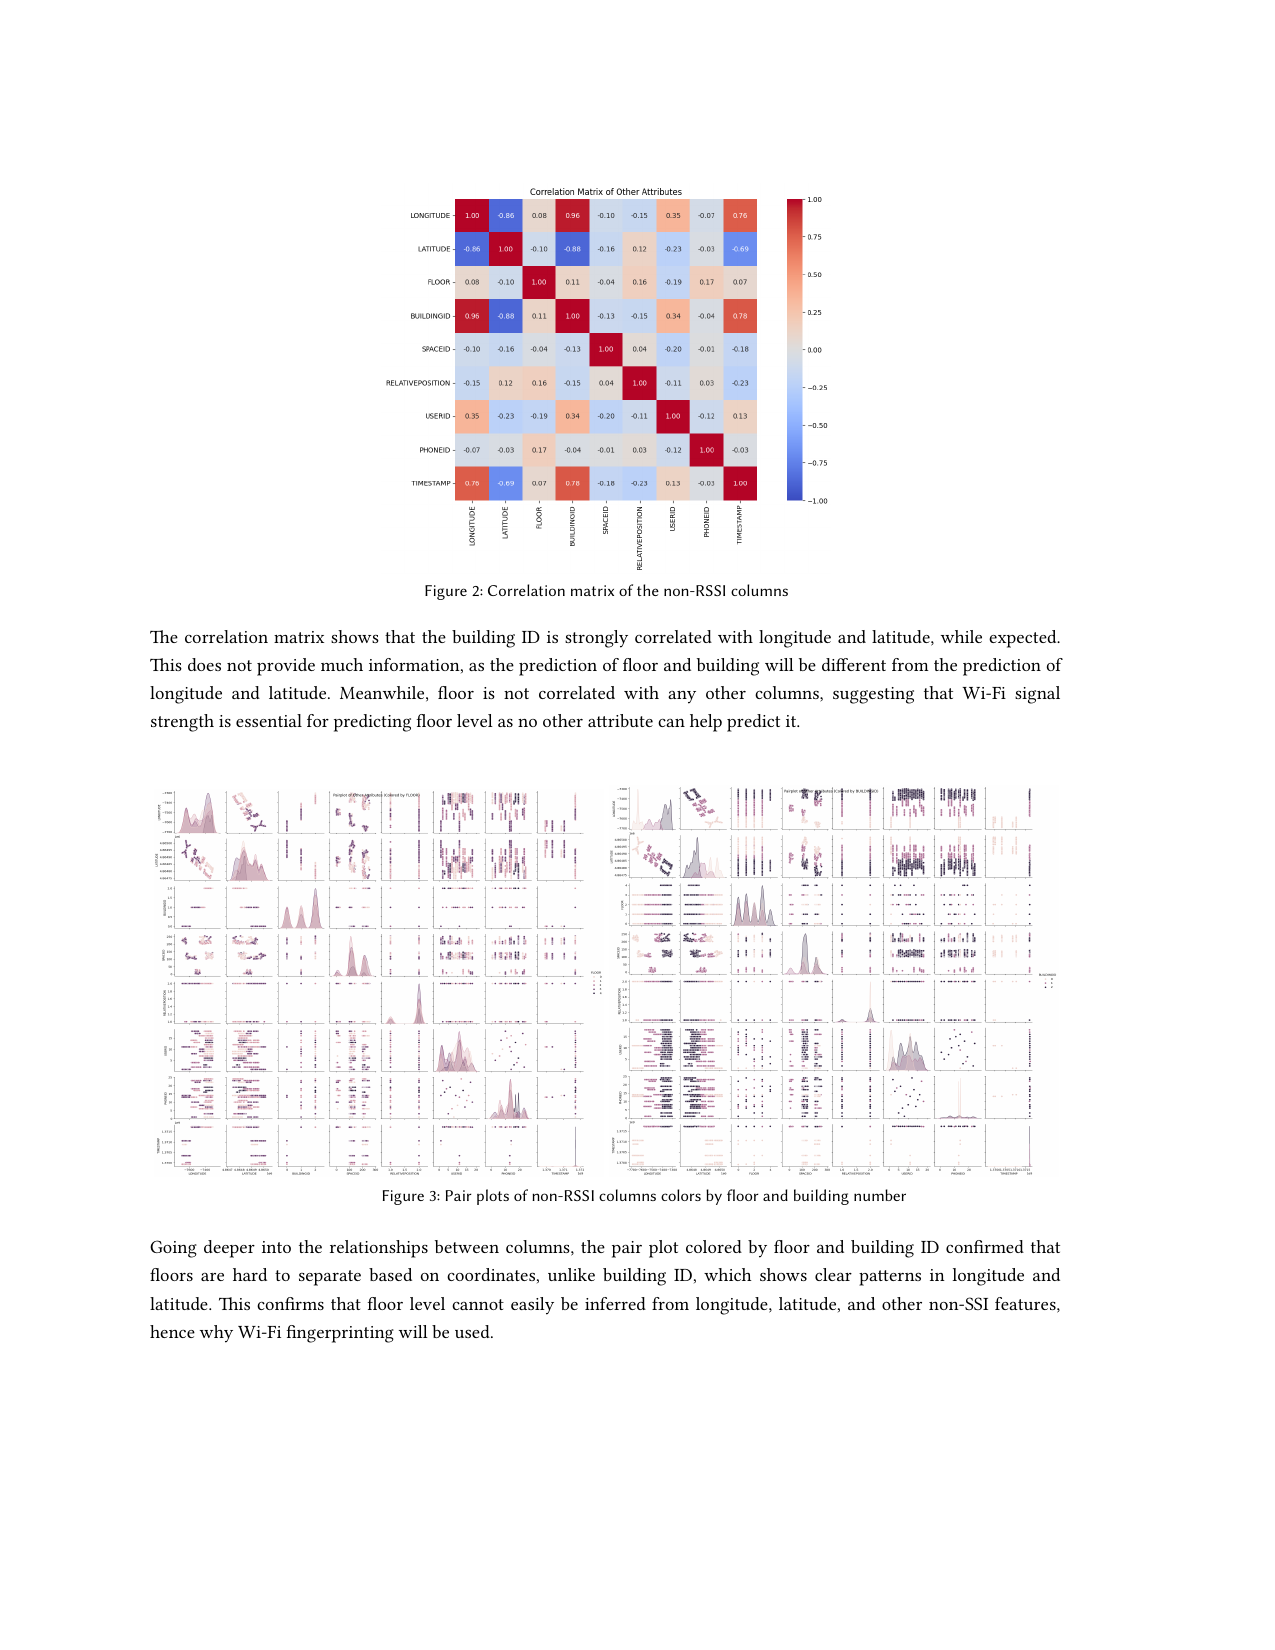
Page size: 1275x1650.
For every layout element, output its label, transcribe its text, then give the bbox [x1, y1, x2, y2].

picture [381, 183, 832, 574]
text The correlation matrix shows that the building ID is strongly correlated with longitude and latitude, while expected. This does not provide much information, as the prediction of floor and building will be different from the prediction of longitude and latitude. Meanwhile, floor is not correlated with any other columns, suggesting that Wi-Fi signal strength is essential for predicting floor level as no other attribute can help predict it. [150, 619, 1062, 732]
text Figure 2: Correlation matrix of the non-RSSI columns [150, 580, 1062, 601]
picture [608, 785, 1059, 1177]
text Going deeper into the relationships between columns, the pair plot colored by floor and building ID confirmed that floors are hard to separate based on coordinates, unlike building ID, which shows clear patterns in longitude and latitude. This confirms that floor level cannot easily be inferred from longitude, latitude, and other non-SSI features, hence why Wi-Fi fingerprinting will be used. [150, 1230, 1062, 1343]
picture [153, 789, 604, 1177]
